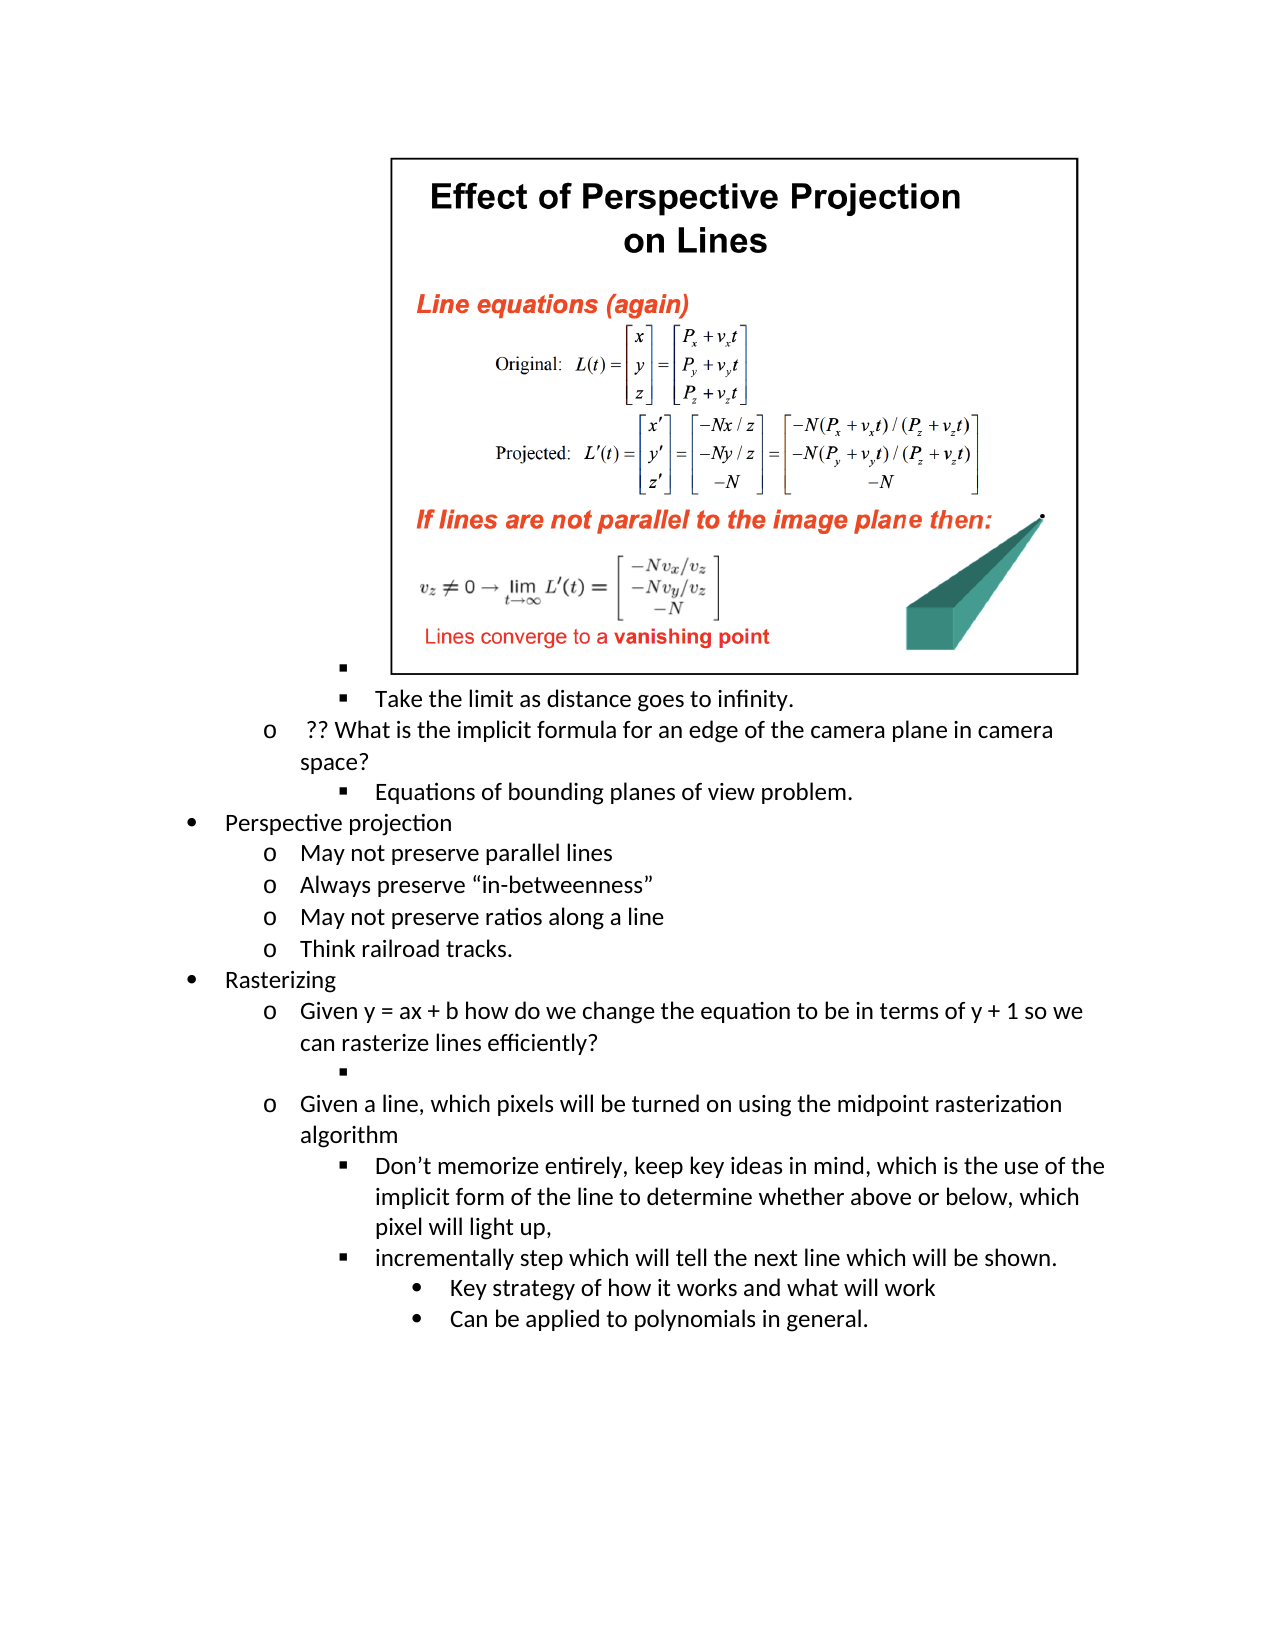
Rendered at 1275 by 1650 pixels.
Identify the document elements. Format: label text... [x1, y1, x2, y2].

list ?? What is the implicit formula for an edge of the camera plane in camera space? [262, 714, 1125, 776]
list May not preserve parallel lines [262, 837, 1125, 869]
list Always preserve “in-betweenness” [262, 869, 1125, 901]
list incrementally step which will tell the next line which will be shown. [337, 1242, 1125, 1272]
list Given a line, which pixels will be turned on using the midpoint rasterization algorithm [262, 1088, 1125, 1150]
list Take the limit as distance goes to infinity. [337, 683, 1125, 714]
list Given y = ax + b how do we change the equation to be in terms of y + 1 so we can rasterize lines efficiently? [262, 995, 1125, 1057]
list Equations of bounding planes of view problem. [337, 776, 1125, 807]
list Key strategy of how it works and what will work [412, 1272, 1125, 1303]
picture [375, 150, 1083, 678]
list Don’t memorize entirely, keep key ideas in mind, which is the use of the implicit form of the line to determine whether above or below, which pixel will light up, [337, 1150, 1125, 1242]
list Think railroad tracks. [262, 933, 1125, 964]
list Rasterizing [187, 964, 1125, 995]
list Can be applied to polynomials in general. [412, 1303, 1125, 1333]
list May not preserve ratios along a line [262, 901, 1125, 933]
list Perspective projection [187, 807, 1125, 837]
